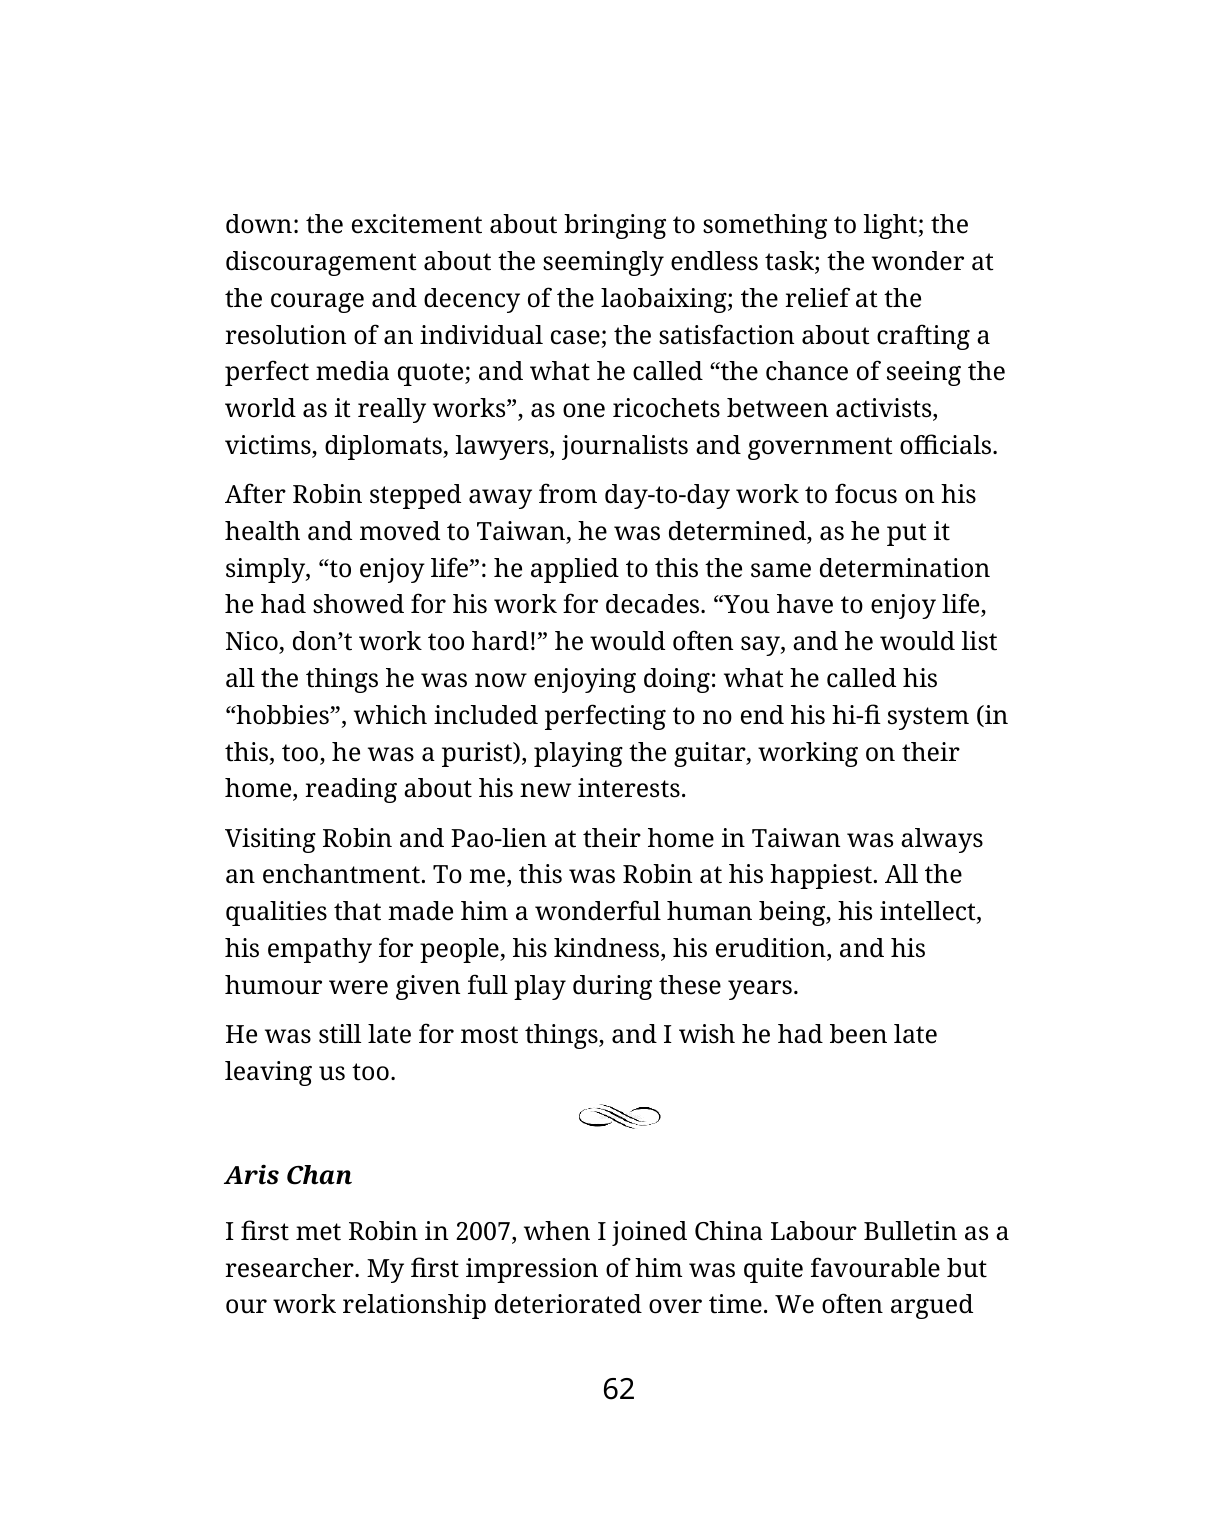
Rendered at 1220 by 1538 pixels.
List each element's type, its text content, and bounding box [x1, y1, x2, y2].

text He was still late for most things, and I wish he had been late leaving us too. [225, 1017, 1012, 1087]
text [225, 1213, 1012, 1321]
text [225, 207, 1012, 462]
text After Robin stepped away from day-to-day work to focus on his health and moved to Taiwan, he was determined, as he put it simply, “to enjoy life”: he applied to this the same determination he had showed for his work for decades. “You have to enjoy life, Nico, don’t work too hard!” he would often say, and he would list all the things he was now enjoying doing: what he called his “hobbies”, which included perfecting to no end his hi-fi system (in this, too, he was a purist), playing the guitar, working on their home, reading about his new interests. [225, 477, 1012, 805]
text Visiting Robin and Pao-lien at their home in Taiwan was always an enchantment. To me, this was Robin at his happiest. All the qualities that made him a wonderful human being, his intellect, his empathy for people, his kindness, his erudition, and his humour were given full play during these years. [225, 820, 1012, 1001]
text Aris Chan [225, 1158, 1012, 1192]
picture [575, 1102, 663, 1131]
